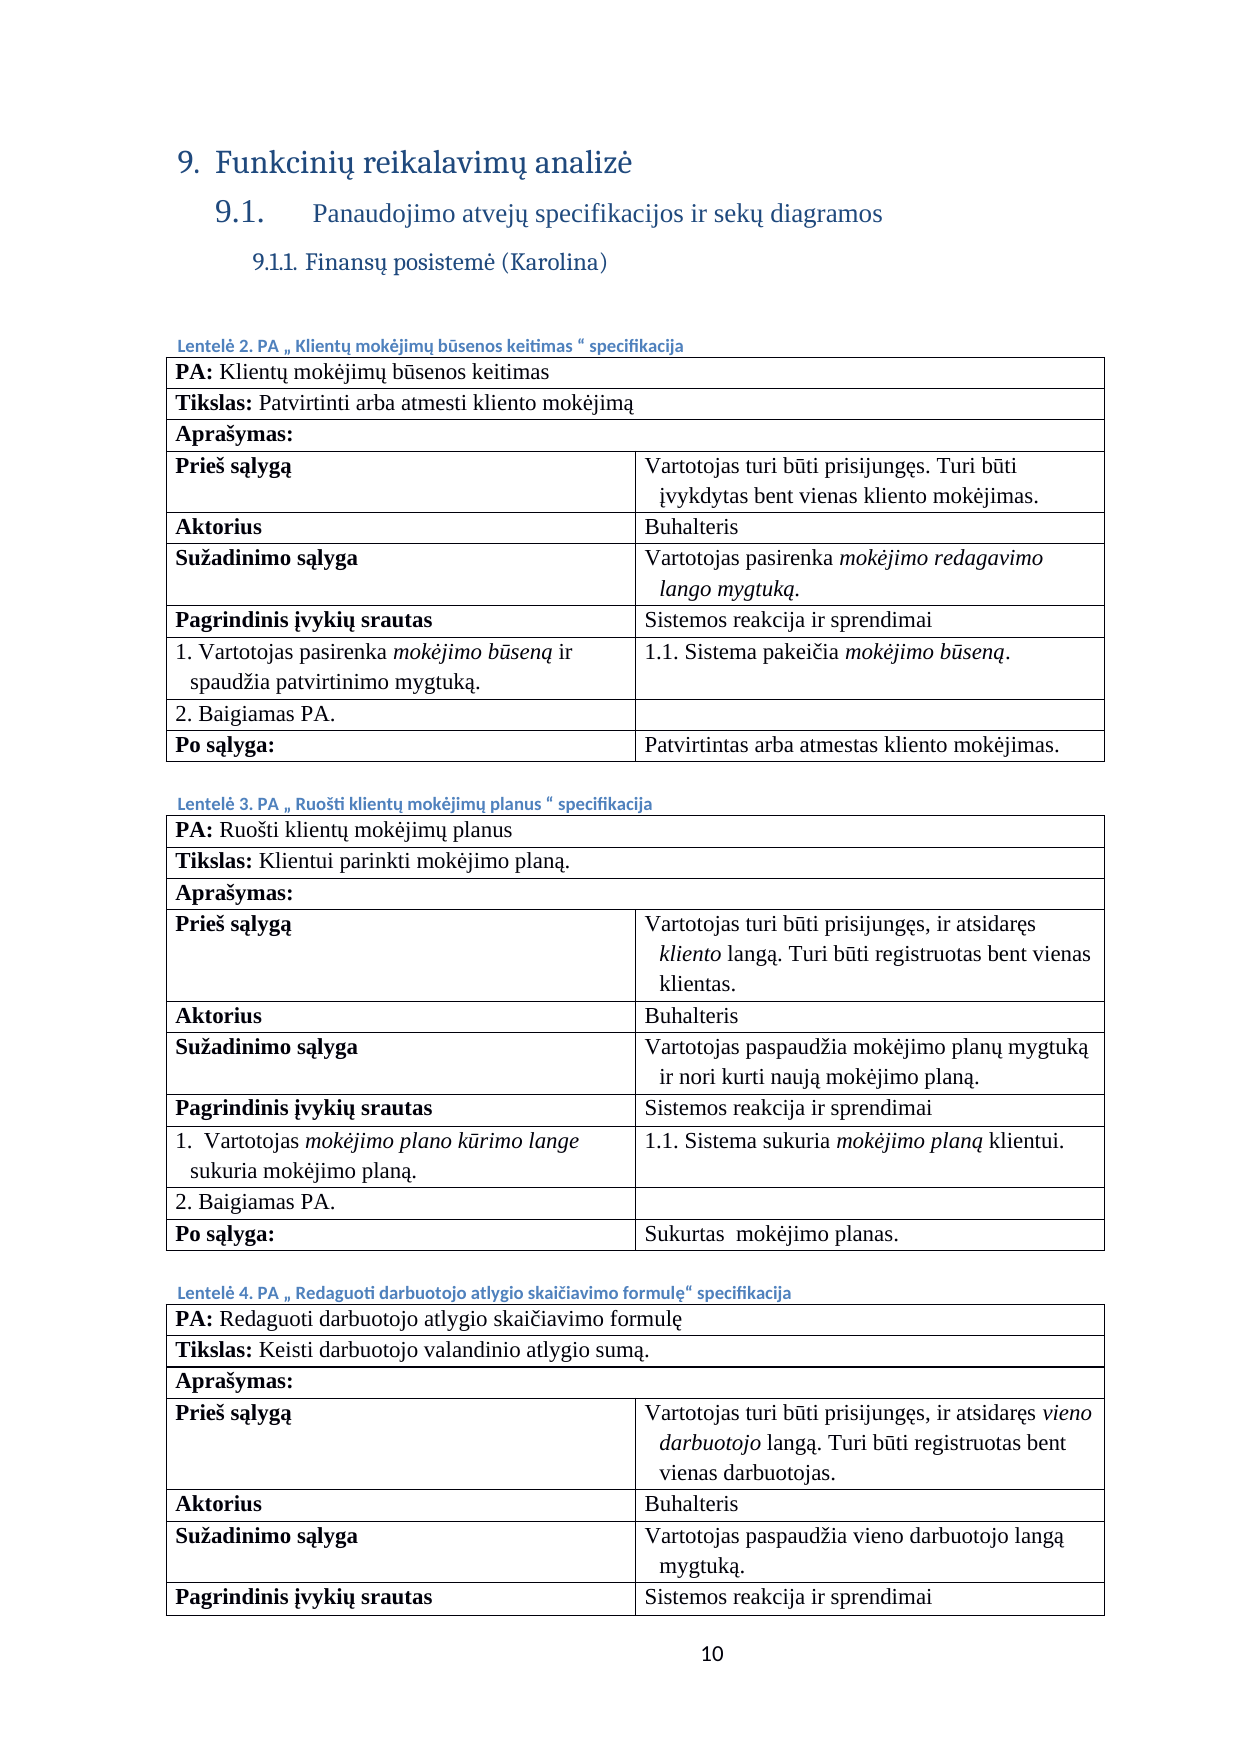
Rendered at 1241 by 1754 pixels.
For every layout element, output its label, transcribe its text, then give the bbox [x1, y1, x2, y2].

table_cell Vartotojas turi būti prisijungęs, ir atsidaręs kliento langą. Turi būti registruotas bent vienas klientas. [636, 910, 1104, 1001]
subtitle Finansų posistemė (Karolina) [252, 248, 1181, 277]
table_cell Sužadinimo sąlyga [167, 1033, 635, 1093]
table_cell Tikslas: Klientui parinkti mokėjimo planą. [167, 848, 1104, 878]
table_cell Tikslas: Keisti darbuotojo valandinio atlygio sumą. [167, 1336, 1104, 1366]
table_cell Vartotojas paspaudžia vieno darbuotojo langą mygtuką. [636, 1522, 1104, 1582]
table_cell Prieš sąlygą [167, 910, 635, 1001]
table_cell Patvirtintas arba atmestas kliento mokėjimas. [636, 731, 1104, 761]
table_cell Pagrindinis įvykių srautas [167, 1583, 635, 1614]
table_cell Aktorius [167, 513, 635, 543]
text Lentelė 4. PA „ Redaguoti darbuotojo atlygio skaičiavimo formulę“ specifikacija [177, 1281, 1181, 1304]
table_cell Sistemos reakcija ir sprendimai [636, 1095, 1104, 1126]
table_cell Sužadinimo sąlyga [167, 1522, 635, 1582]
table_cell Pagrindinis įvykių srautas [167, 606, 635, 637]
table_cell Sistemos reakcija ir sprendimai [636, 606, 1104, 637]
table_cell Prieš sąlygą [167, 1399, 635, 1489]
table_cell Sukurtas mokėjimo planas. [636, 1220, 1104, 1250]
table_cell Buhalteris [636, 1002, 1104, 1032]
table_cell 1. Vartotojas pasirenka mokėjimo būseną ir spaudžia patvirtinimo mygtuką. [167, 638, 635, 699]
table_cell Aprašymas: [167, 1368, 1104, 1398]
table_cell Pagrindinis įvykių srautas [167, 1095, 635, 1126]
table_cell Aktorius [167, 1002, 635, 1032]
table_cell Vartotojas turi būti prisijungęs. Turi būti įvykdytas bent vienas kliento mokėjimas. [636, 452, 1104, 512]
table_cell Tikslas: Patvirtinti arba atmesti kliento mokėjimą [167, 389, 1104, 419]
table_cell 1.1. Sistema pakeičia mokėjimo būseną. [636, 638, 1104, 699]
table_cell Vartotojas turi būti prisijungęs, ir atsidaręs vieno darbuotojo langą. Turi būti registruotas bent vienas darbuotojas. [636, 1399, 1104, 1489]
table_cell Sistemos reakcija ir sprendimai [636, 1583, 1104, 1614]
table_header PA: Redaguoti darbuotojo atlygio skaičiavimo formulę [167, 1305, 1104, 1335]
table_cell Vartotojas pasirenka mokėjimo redagavimo lango mygtuką. [636, 544, 1104, 605]
table_cell Buhalteris [636, 1490, 1104, 1521]
table_cell [636, 700, 1104, 730]
table_cell Aprašymas: [167, 879, 1104, 909]
table_header PA: Klientų mokėjimų būsenos keitimas [167, 358, 1104, 388]
table_cell 1.1. Sistema sukuria mokėjimo planą klientui. [636, 1127, 1104, 1187]
table_cell Prieš sąlygą [167, 452, 635, 512]
table_cell 1. Vartotojas mokėjimo plano kūrimo lange sukuria mokėjimo planą. [167, 1127, 635, 1187]
table_cell Vartotojas paspaudžia mokėjimo planų mygtuką ir nori kurti naują mokėjimo planą. [636, 1033, 1104, 1093]
table_cell [636, 1188, 1104, 1218]
table_cell Sužadinimo sąlyga [167, 544, 635, 605]
table_header PA: Ruošti klientų mokėjimų planus [167, 816, 1104, 847]
table_cell Aktorius [167, 1490, 635, 1521]
table_cell Po sąlyga: [167, 1220, 635, 1250]
table_cell Po sąlyga: [167, 731, 635, 761]
table_cell 2. Baigiamas PA. [167, 700, 635, 730]
text Lentelė 3. PA „ Ruošti klientų mokėjimų planus “ specifikacija [177, 792, 1181, 815]
subtitle Panaudojimo atvejų specifikacijos ir sekų diagramos [215, 191, 1181, 230]
subtitle Funkcinių reikalavimų analizė [177, 143, 1181, 181]
table_cell Aprašymas: [167, 420, 1104, 451]
table_cell 2. Baigiamas PA. [167, 1188, 635, 1218]
table_cell Buhalteris [636, 513, 1104, 543]
